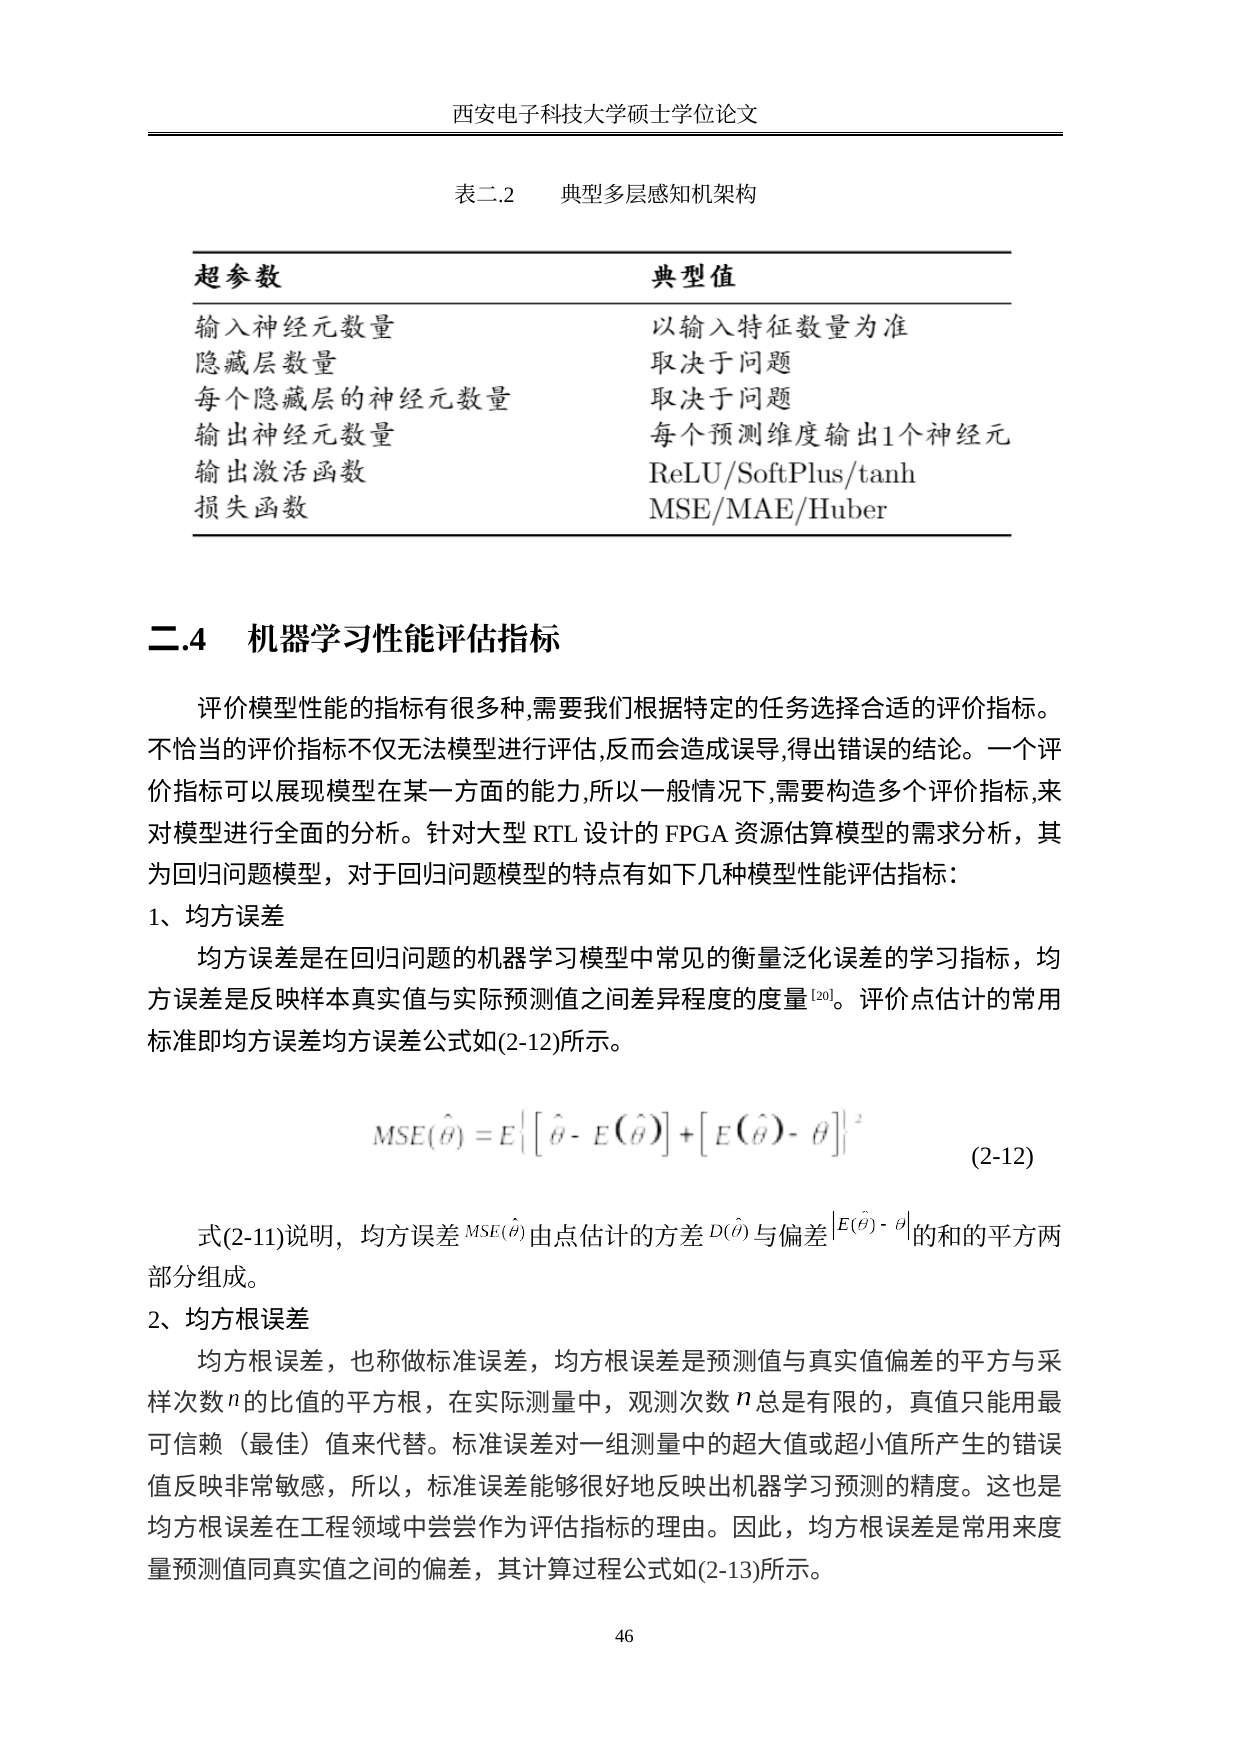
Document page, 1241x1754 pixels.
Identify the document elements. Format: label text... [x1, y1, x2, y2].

text 均方误差是在回归问题的机器学习模型中常见的衡量泛化误差的学习指标，均方误差是反映样本真实值与实际预测值之间差异程度的度量[20]。评价点估计的常用标准即均方误差均方误差公式如(2-12)所示。 [148, 934, 1063, 1059]
text 典型多层感知机架构 [148, 177, 1063, 209]
list 均方根误差 [148, 1295, 1063, 1337]
picture [176, 236, 1035, 551]
text (2-12) [148, 1101, 1063, 1170]
subtitle 机器学习性能评估指标 [148, 617, 1063, 659]
text 式(2-11)说明，均方误差由点估计的方差与偏差的和的平方两部分组成。 [148, 1212, 1063, 1295]
list 均方误差 [148, 892, 1063, 934]
text 评价模型性能的指标有很多种,需要我们根据特定的任务选择合适的评价指标。不恰当的评价指标不仅无法模型进行评估,反而会造成误导,得出错误的结论。一个评价指标可以展现模型在某一方面的能力,所以一般情况下,需要构造多个评价指标,来对模型进行全面的分析。针对大型RTL设计的FPGA资源估算模型的需求分析，其为回归问题模型，对于回归问题模型的特点有如下几种模型性能评估指标： [148, 684, 1063, 892]
text 均方根误差，也称做标准误差，均方根误差是预测值与真实值偏差的平方与采样次数的比值的平方根，在实际测量中，观测次数总是有限的，真值只能用最可信赖（最佳）值来代替。标准误差对一组测量中的超大值或超小值所产生的错误值反映非常敏感，所以，标准误差能够很好地反映出机器学习预测的精度。这也是均方根误差在工程领域中尝尝作为评估指标的理由。因此，均方根误差是常用来度量预测值同真实值之间的偏差，其计算过程公式如(2-13)所示。 [148, 1337, 1063, 1587]
